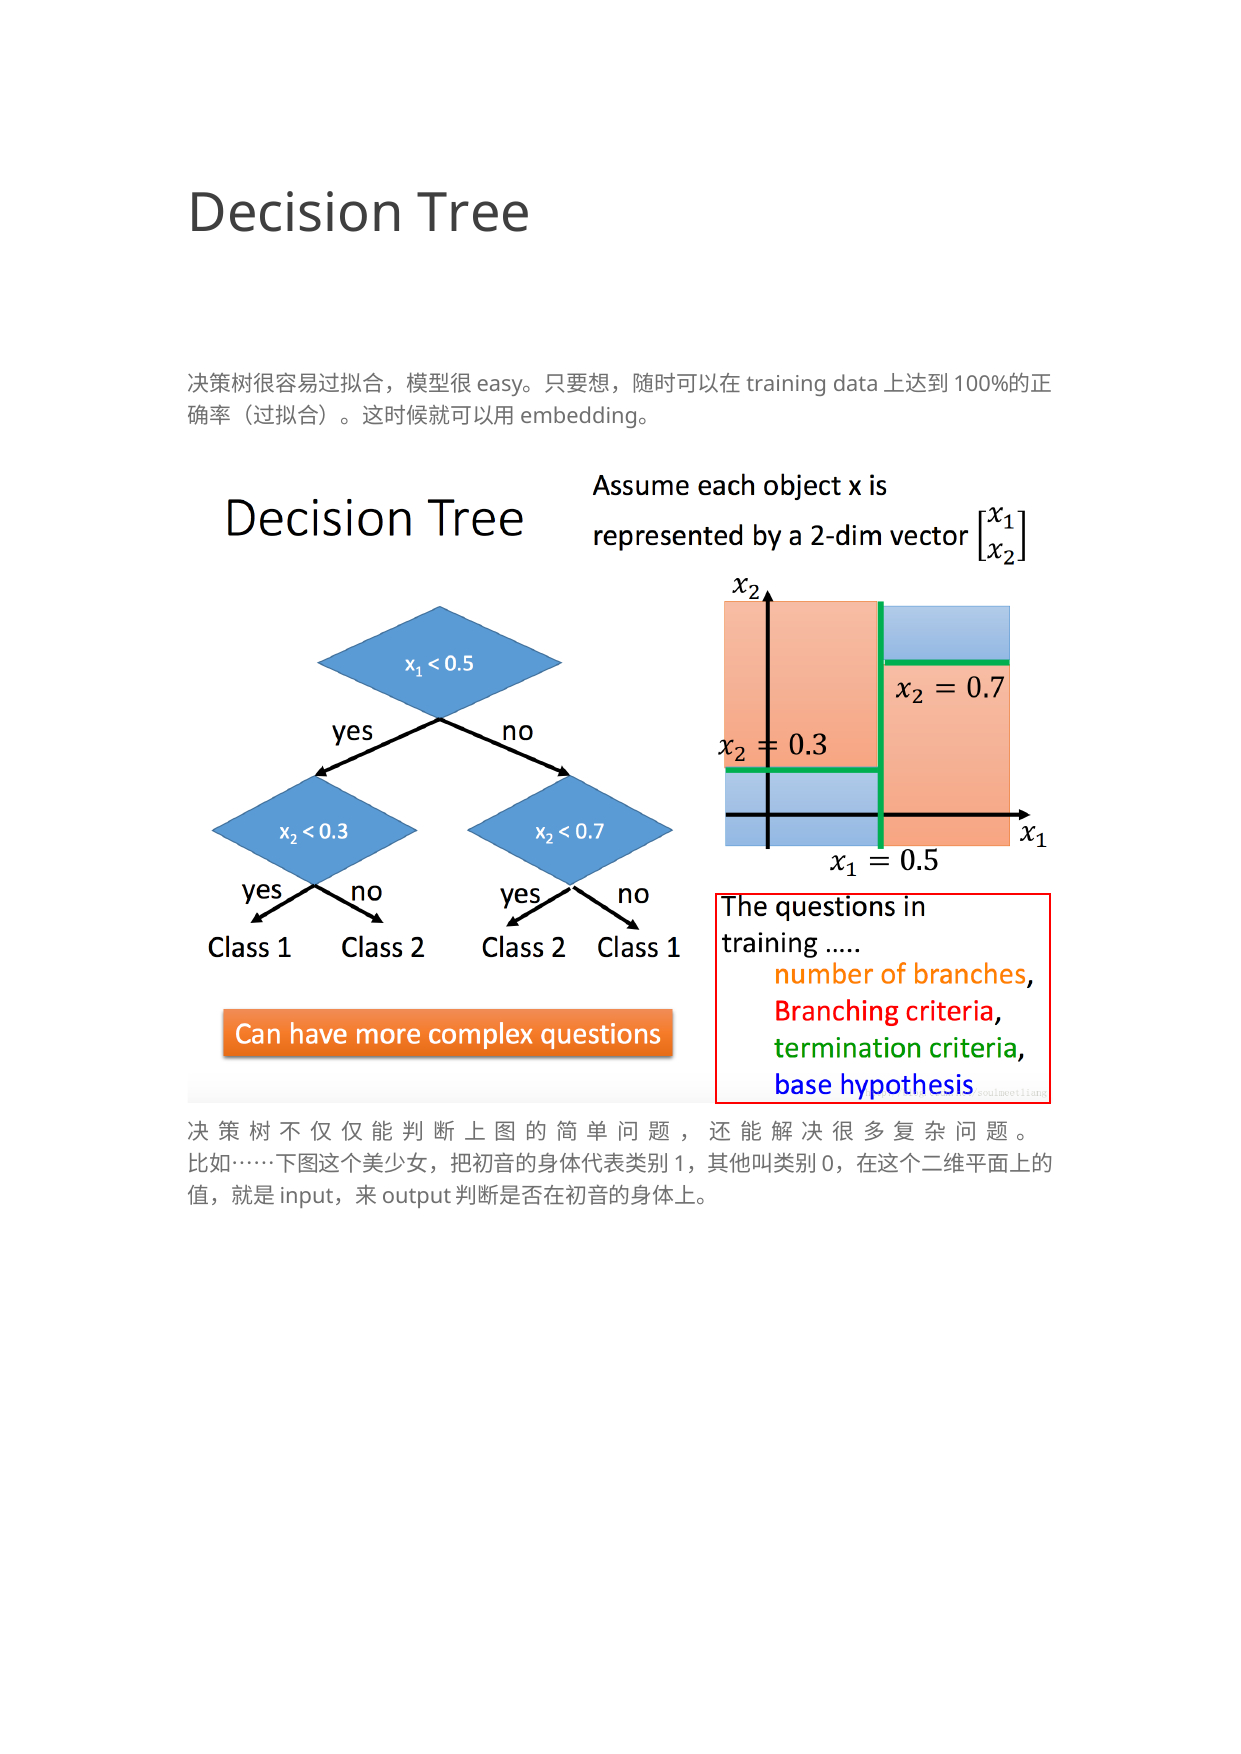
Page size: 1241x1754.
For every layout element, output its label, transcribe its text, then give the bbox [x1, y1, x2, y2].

text 决策树很容易过拟合，模型很easy。只要想，随时可以在training data上达到100%的正确率（过拟合）。这时候就可以用embedding。 [187, 366, 1053, 430]
picture [717, 895, 1049, 1102]
picture [187, 430, 1053, 1103]
text 决策树不仅仅能判断上图的简单问题，还能解决很多复杂问题。 比如……下图这个美少女，把初音的身体代表类别1，其他叫类别0，在这个二维平面上的值，就是input，来output判断是否在初音的身体上。 [187, 1103, 1053, 1211]
subtitle Decision Tree [187, 162, 1053, 259]
